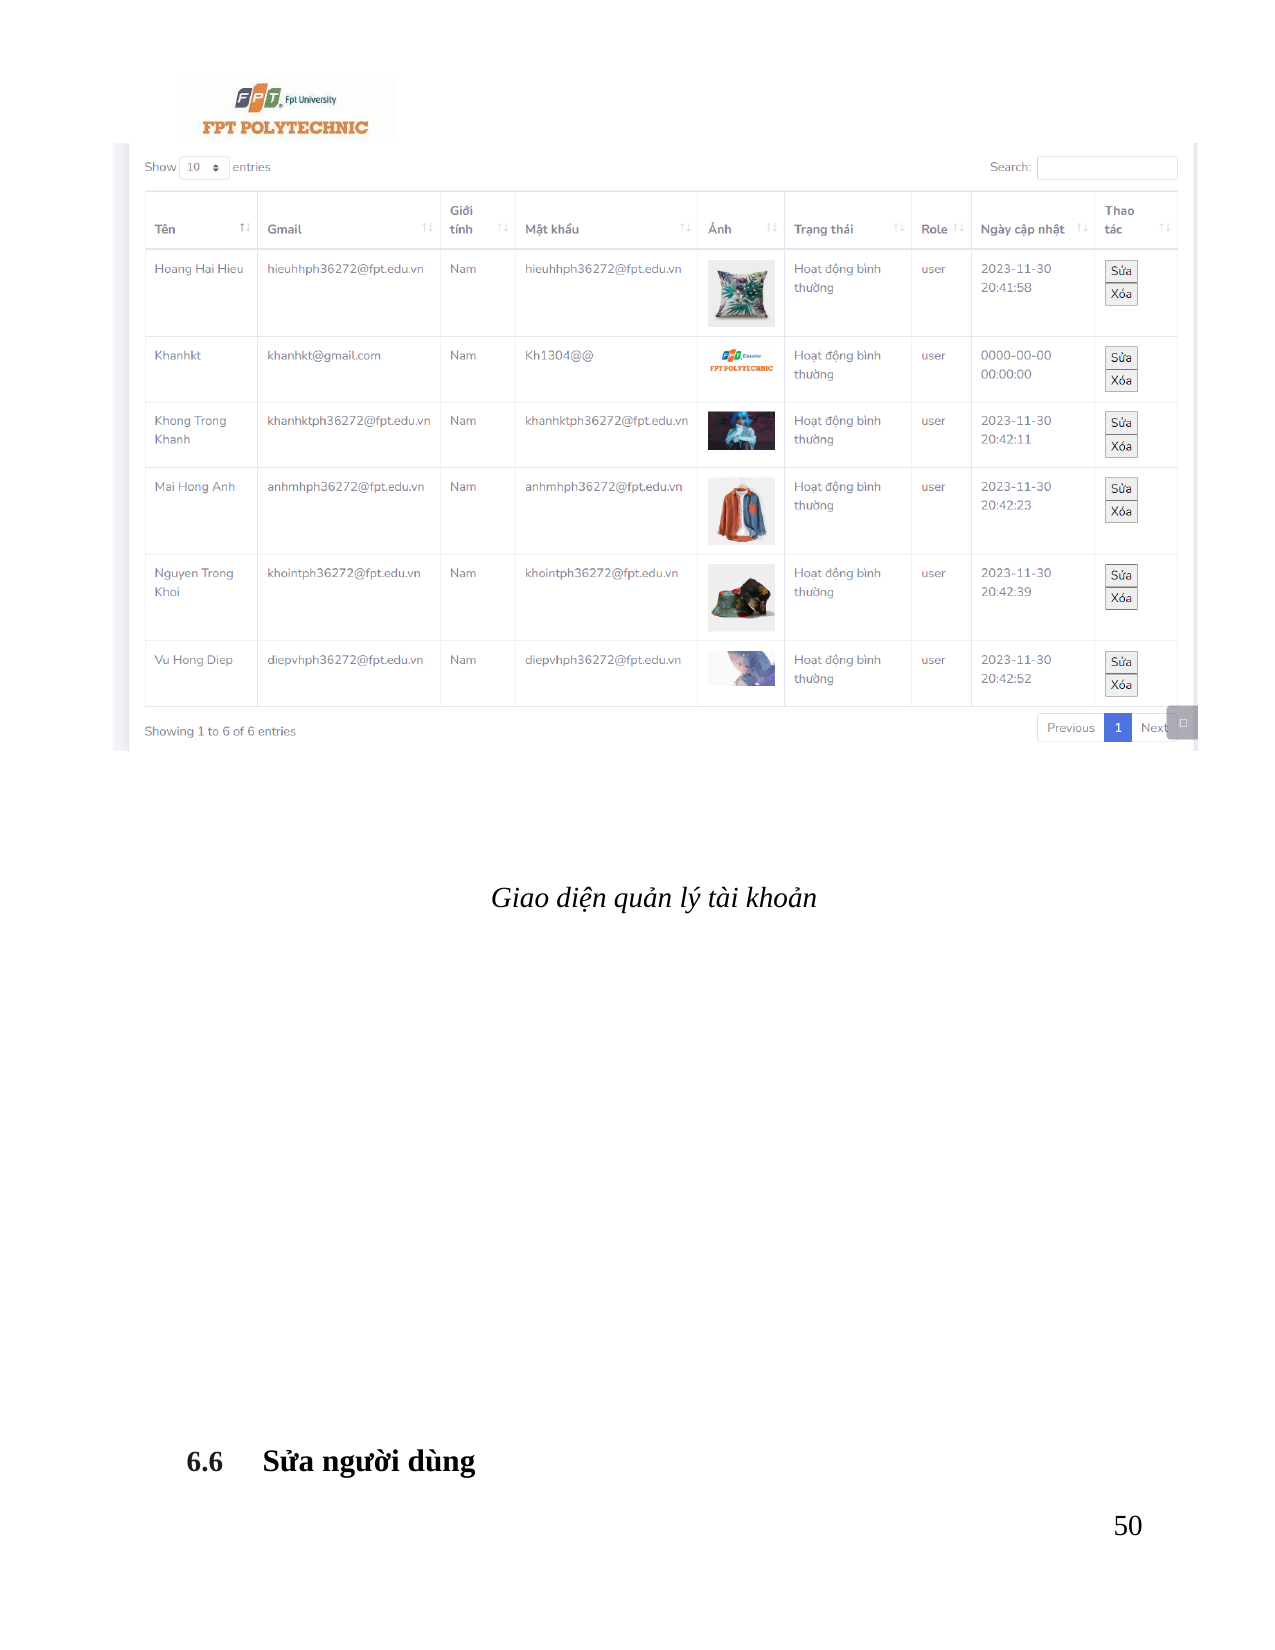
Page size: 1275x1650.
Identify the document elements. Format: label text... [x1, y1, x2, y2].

subtitle Sửa người dùng [186, 1442, 1198, 1478]
picture [112, 75, 1198, 751]
text Giao diện quản lý tài khoản [112, 880, 1198, 914]
